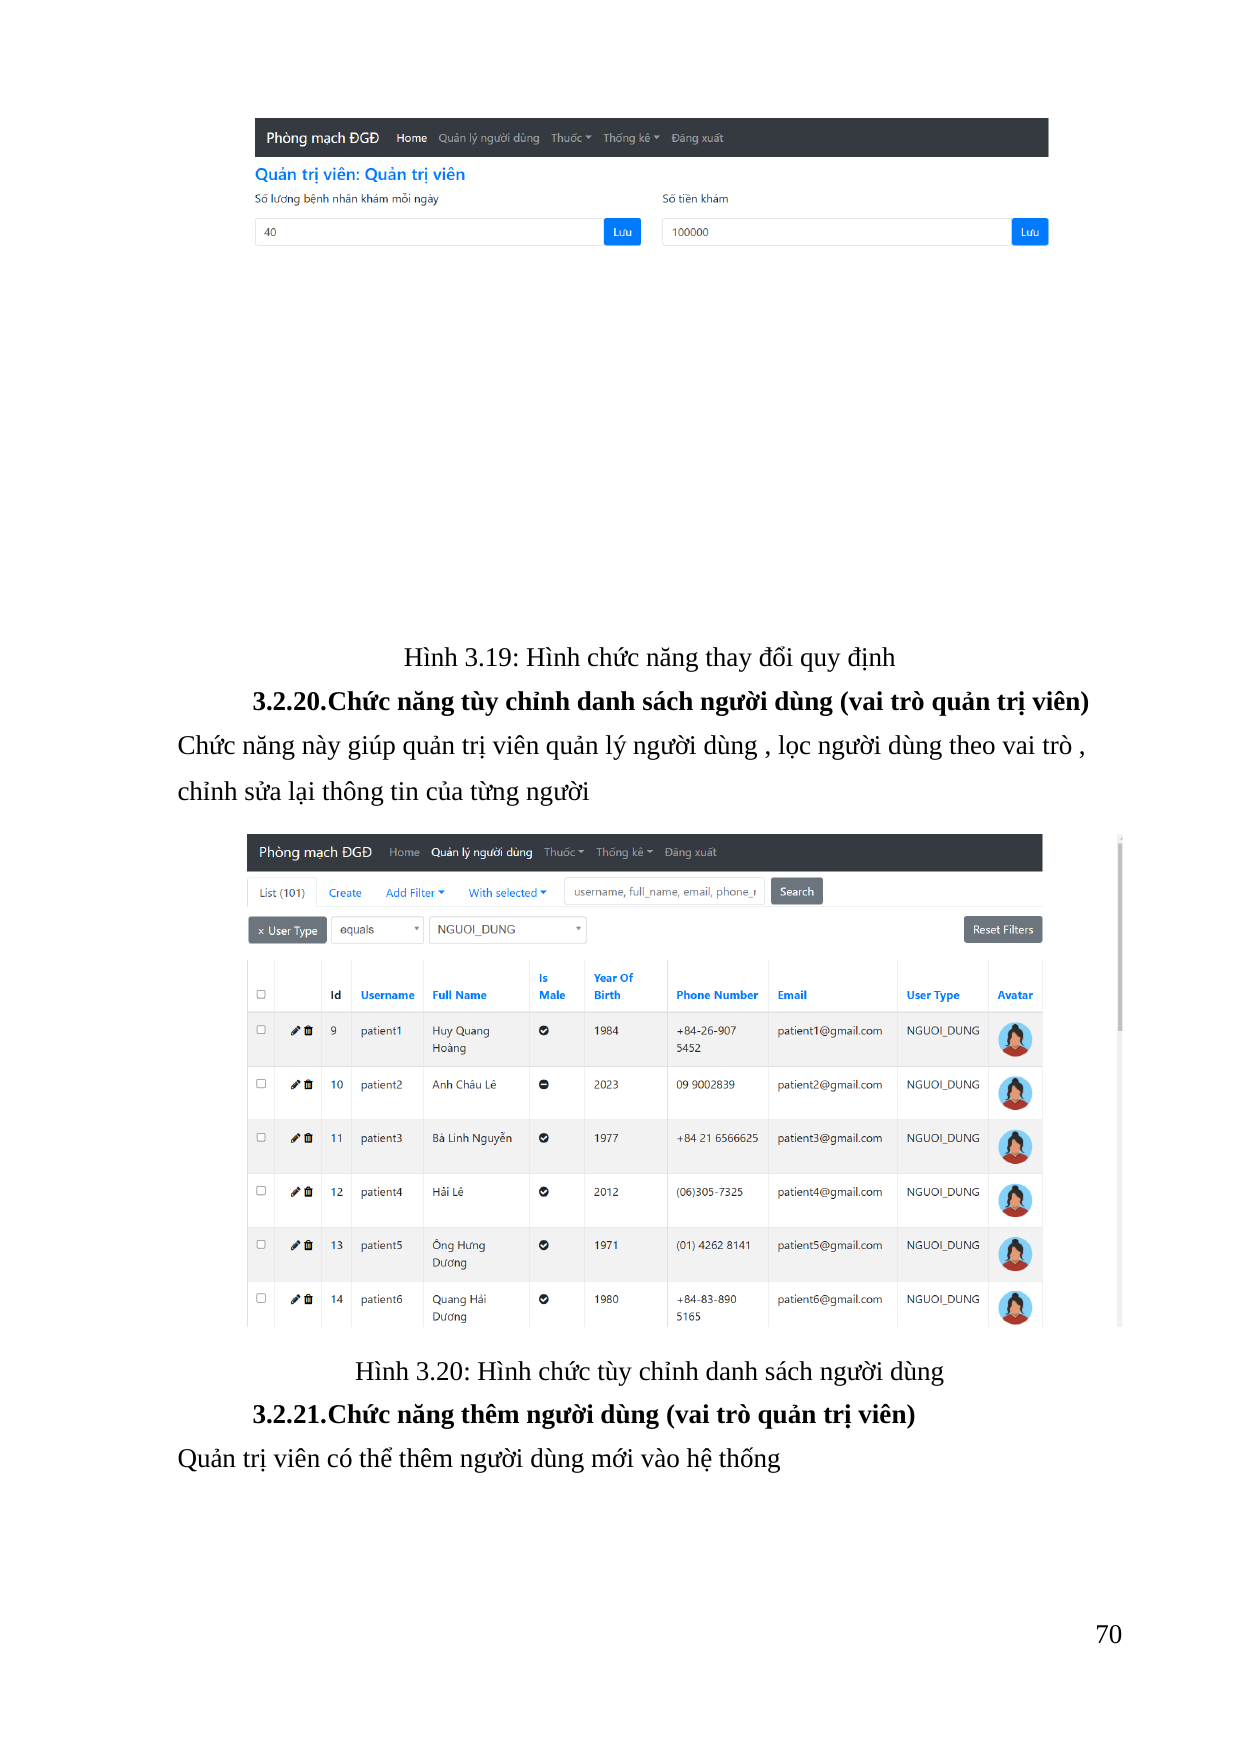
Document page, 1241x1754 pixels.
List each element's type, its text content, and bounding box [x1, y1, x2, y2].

subtitle Chức năng tùy chỉnh danh sách người dùng (vai trò quản trị viên) [252, 685, 1122, 716]
subtitle Chức năng thêm người dùng (vai trò quản trị viên) [252, 1398, 1122, 1429]
text Chức năng này giúp quản trị viên quản lý người dùng , lọc người dùng theo vai trò , chỉnh sửa lại thông tin của từng người [177, 729, 1122, 807]
picture [177, 834, 1123, 1327]
text Quản trị viên có thể thêm người dùng mới vào hệ thống [177, 1442, 1122, 1473]
text Hình 3.20: Hình chức tùy chỉnh danh sách người dùng [177, 1355, 1122, 1386]
picture [177, 118, 1123, 614]
text Hình 3.19: Hình chức năng thay đổi quy định [177, 641, 1122, 673]
